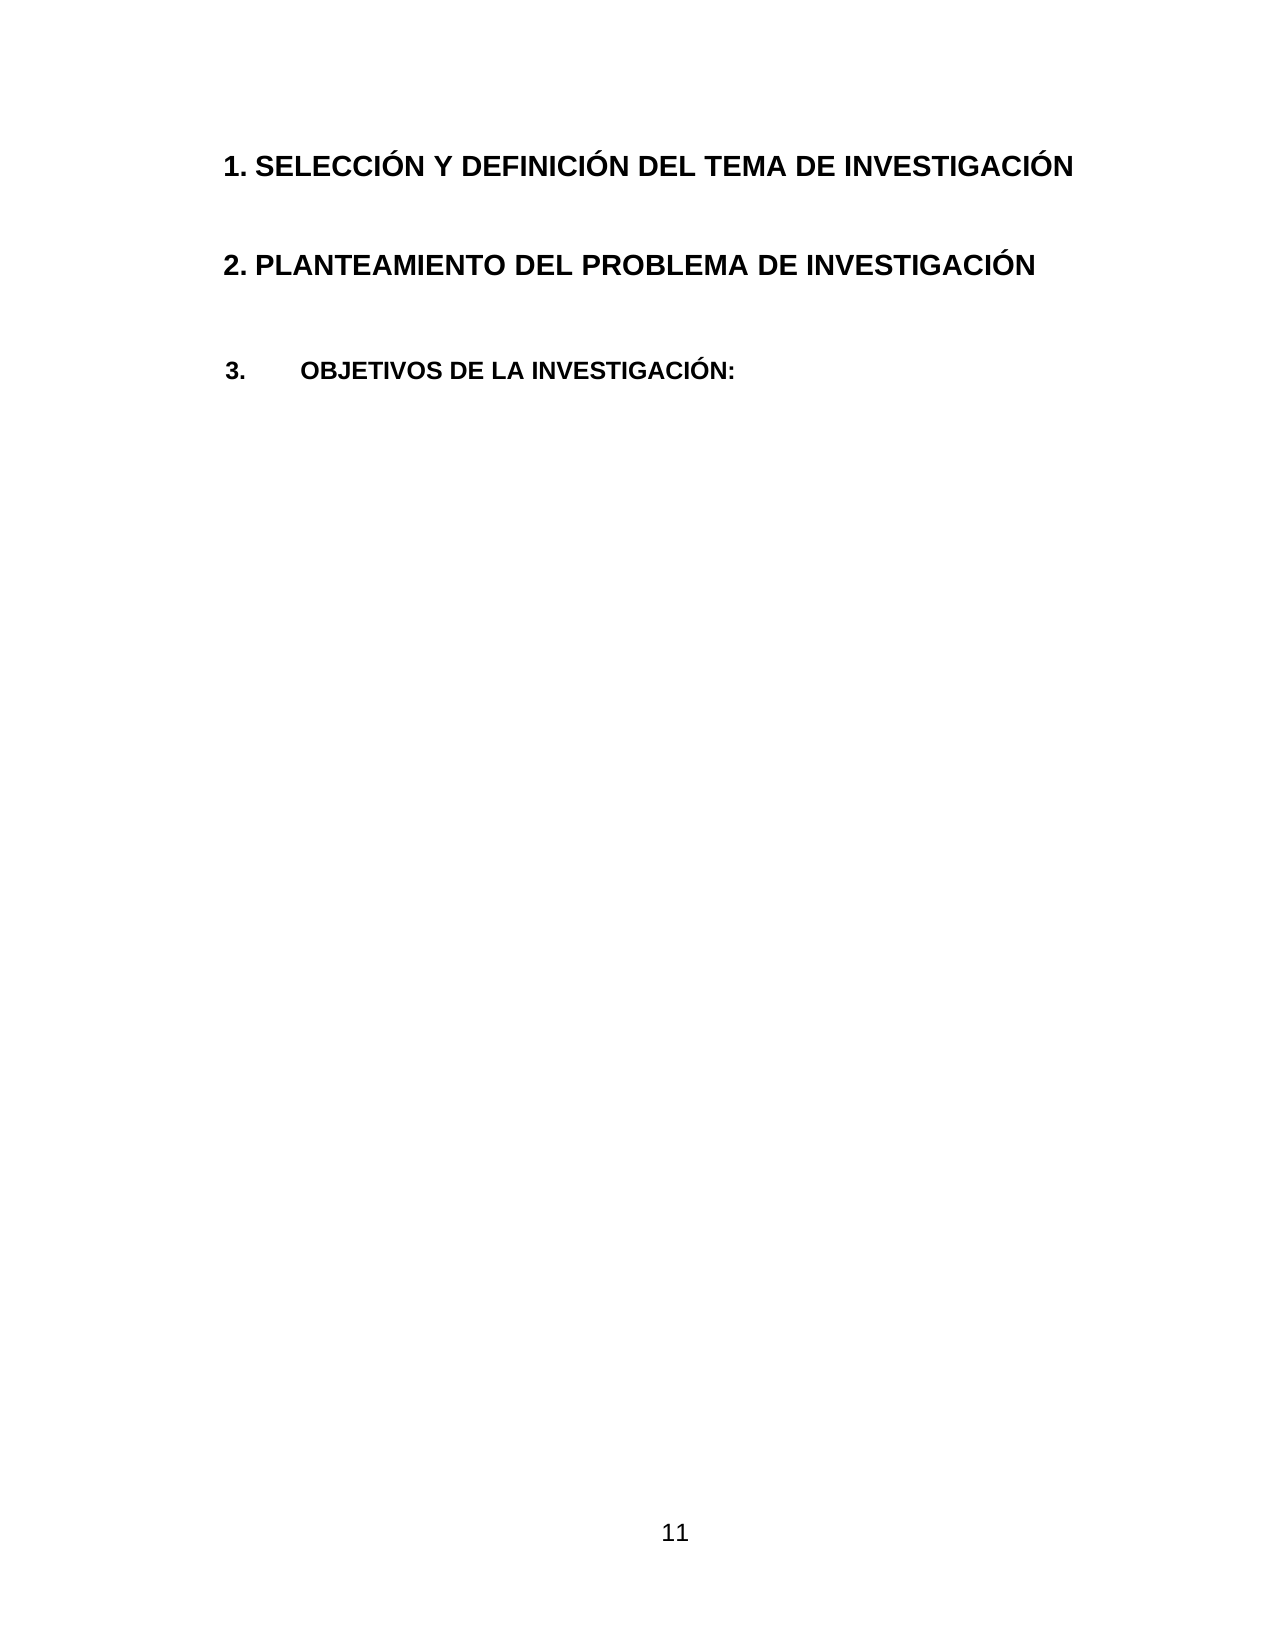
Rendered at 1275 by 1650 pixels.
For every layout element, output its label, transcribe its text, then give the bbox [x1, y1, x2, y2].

subtitle PLANTEAMIENTO DEL PROBLEMA DE INVESTIGACIÓN [223, 247, 1137, 281]
subtitle SELECCIÓN Y DEFINICIÓN DEL TEMA DE INVESTIGACIÓN [223, 149, 1137, 182]
subtitle OBJETIVOS DE LA INVESTIGACIÓN: [225, 356, 737, 448]
